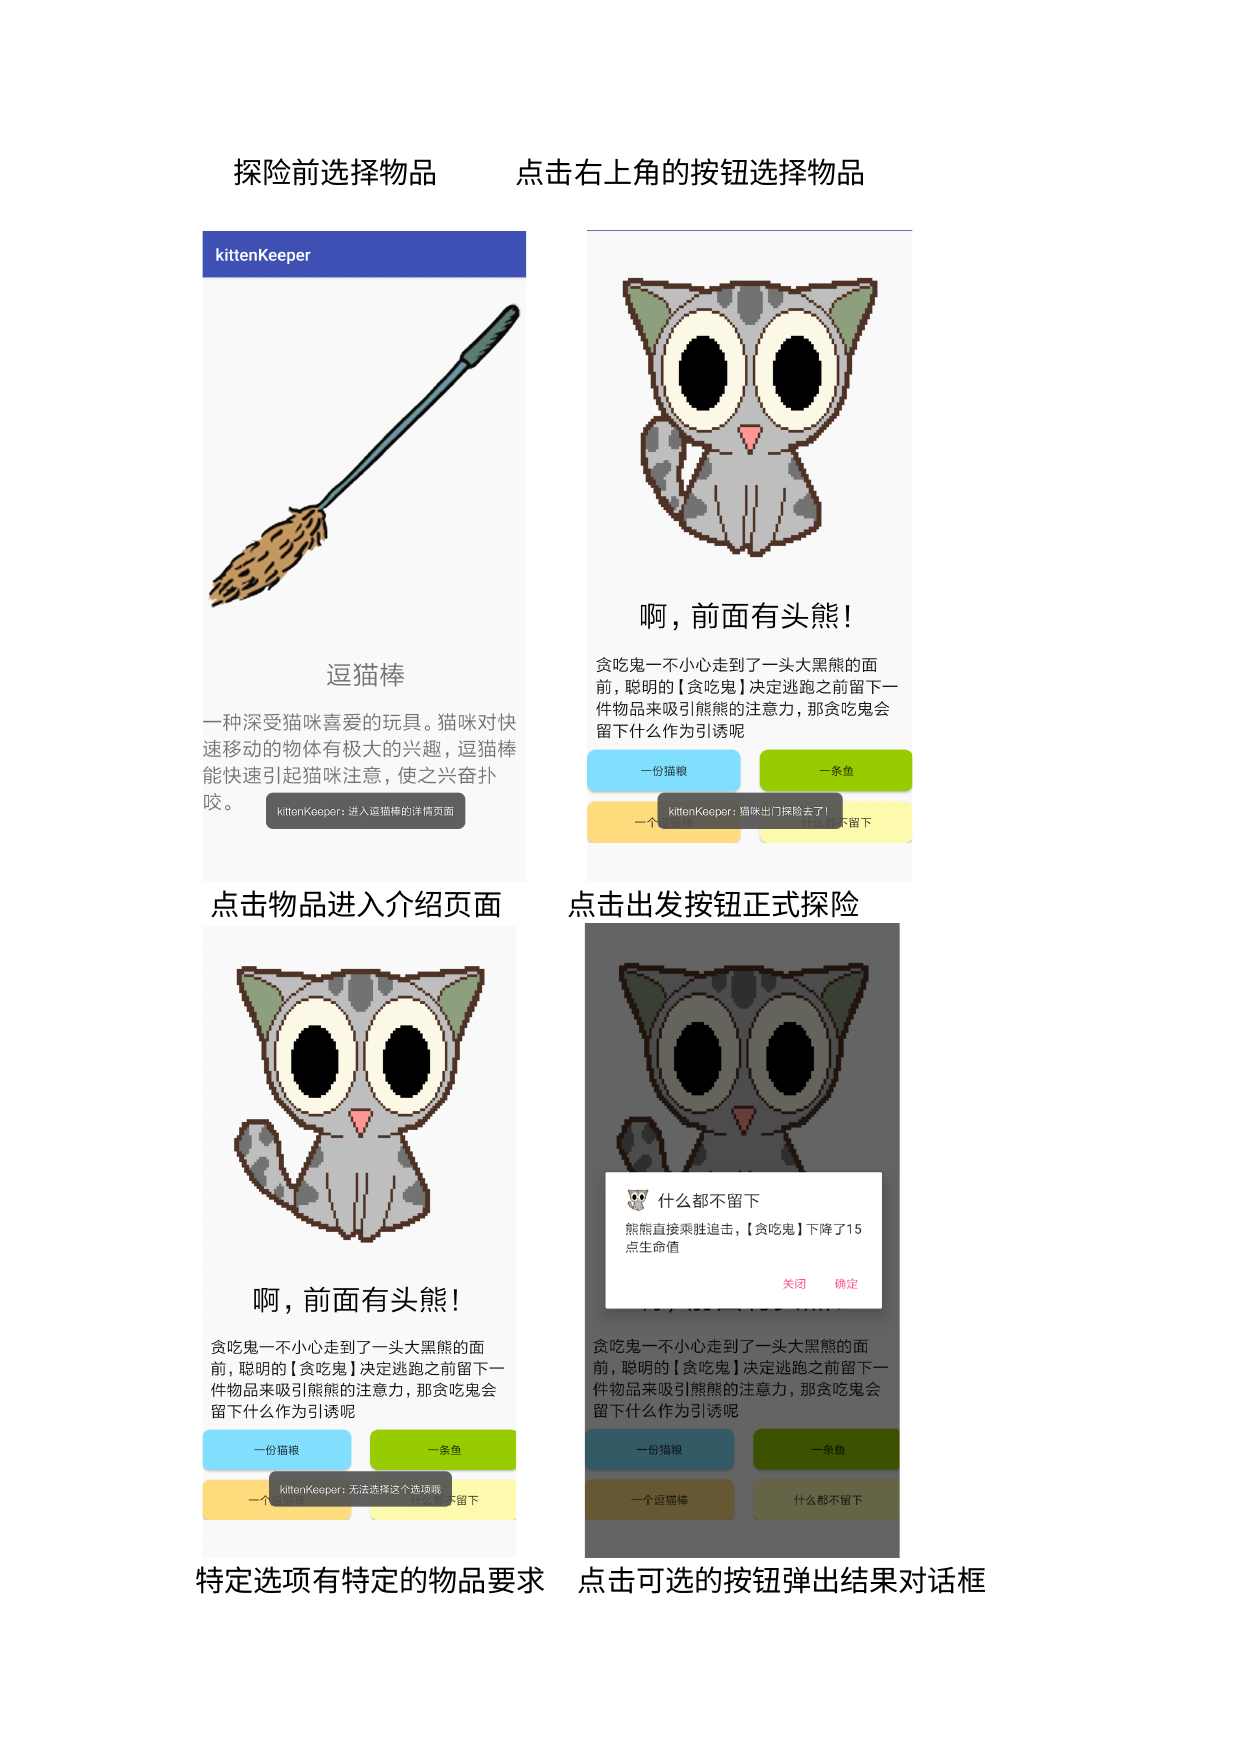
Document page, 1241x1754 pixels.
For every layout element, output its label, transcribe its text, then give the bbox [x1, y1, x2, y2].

text 点击物品进入介绍页面 点击出发按钮正式探险 [187, 881, 1053, 924]
picture [202, 926, 517, 1558]
text 特定选项有特定的物品要求 点击可选的按钮弹出结果对话框 [187, 1558, 1053, 1600]
picture [584, 923, 900, 1558]
picture [587, 230, 913, 882]
picture [202, 231, 527, 882]
text 探险前选择物品 点击右上角的按钮选择物品 [187, 150, 1053, 192]
